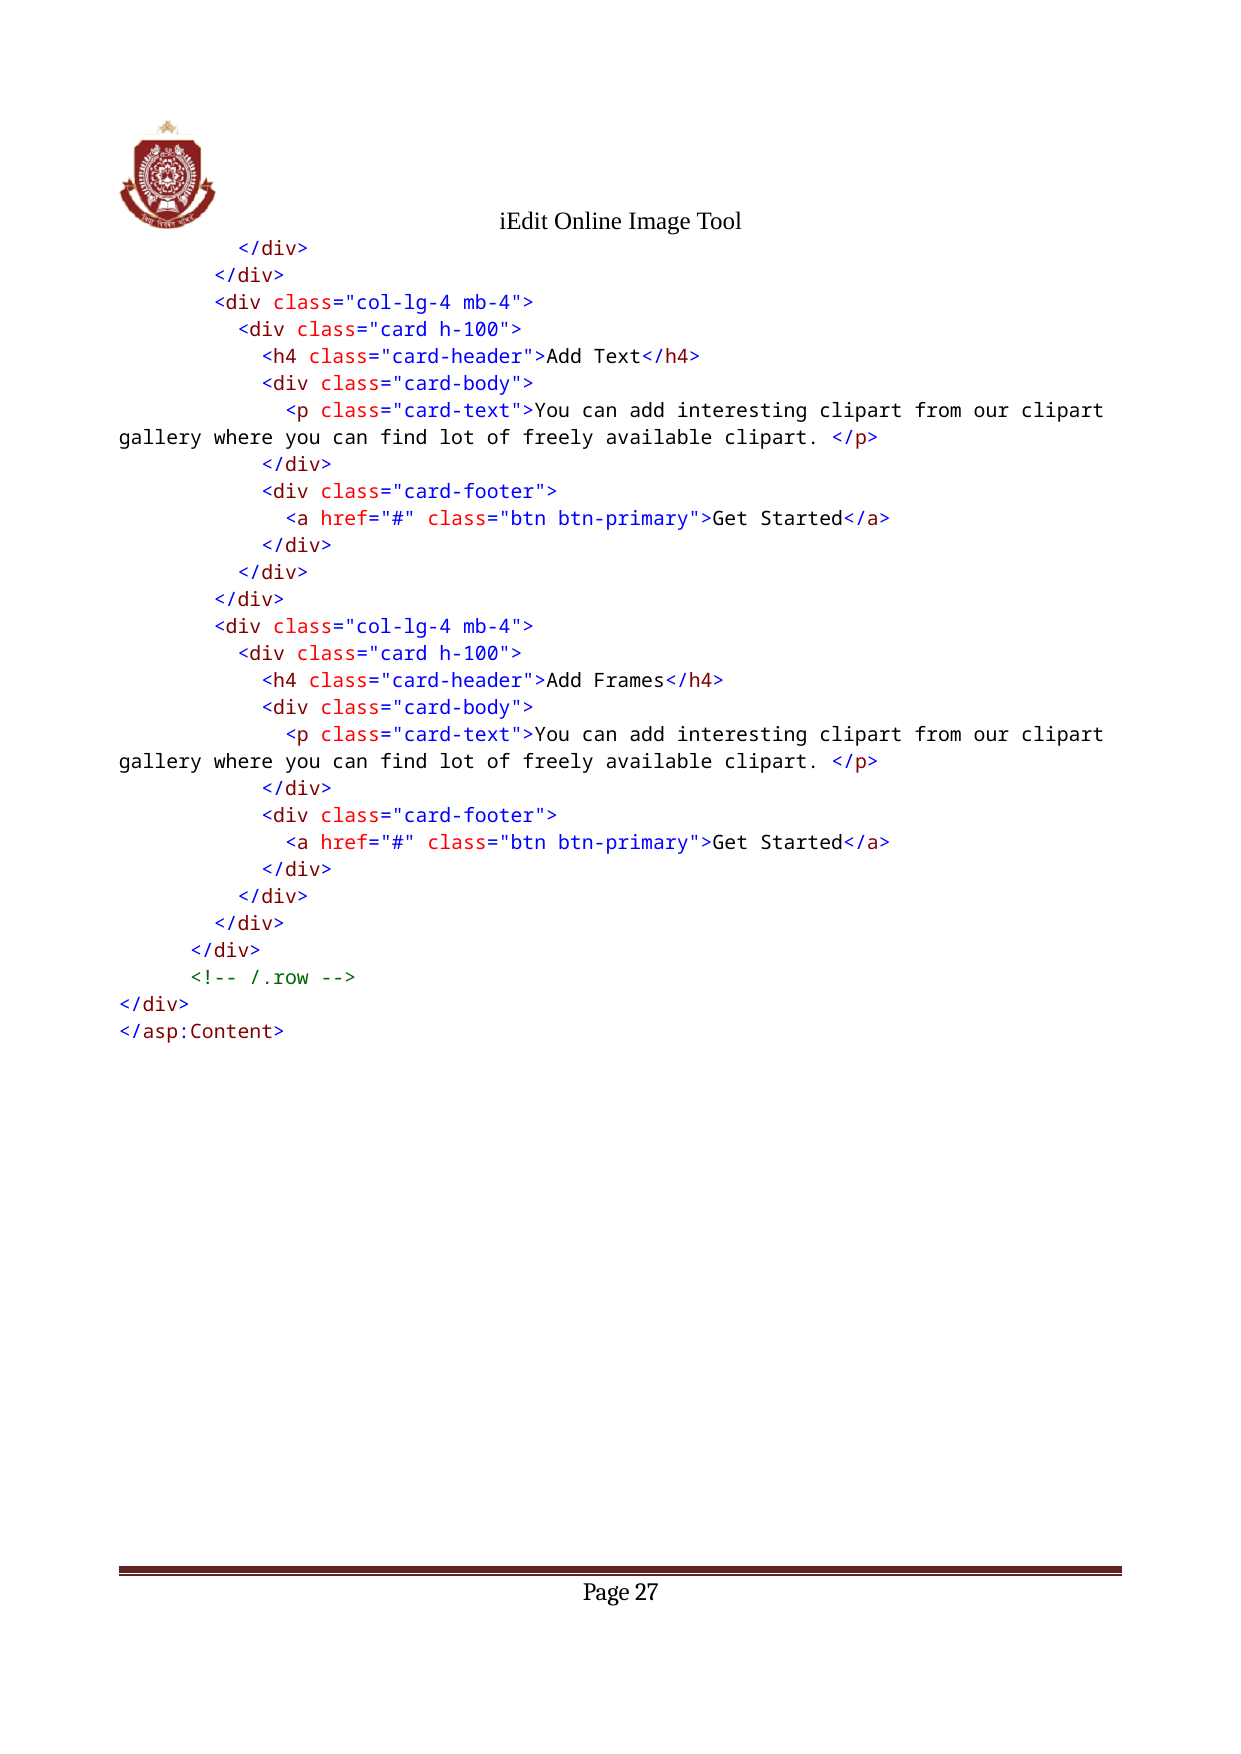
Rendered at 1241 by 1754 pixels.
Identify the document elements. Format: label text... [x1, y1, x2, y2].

text <p class="card-text">You can add interesting clipart from our clipart gallery where you can find lot of freely available clipart. </p> [118, 720, 1122, 774]
text </div> [118, 909, 1122, 936]
text </div> [118, 882, 1122, 909]
text </div> [118, 585, 1122, 612]
text </div> [118, 936, 1122, 963]
text <div class="col-lg-4 mb-4"> [118, 612, 1122, 639]
text <h4 class="card-header">Add Frames</h4> [118, 666, 1122, 693]
text <!-- /.row --> [118, 963, 1122, 990]
text <h4 class="card-header">Add Text</h4> [118, 342, 1122, 369]
text <div class="card-footer"> [118, 801, 1122, 828]
text </div> [118, 774, 1122, 801]
text <div class="card-body"> [118, 369, 1122, 396]
text </div> [118, 234, 1122, 261]
text </div> [118, 558, 1122, 585]
text </div> [118, 531, 1122, 558]
text </div> [118, 990, 1122, 1017]
text <a href="#" class="btn btn-primary">Get Started</a> [118, 828, 1122, 855]
text <a href="#" class="btn btn-primary">Get Started</a> [118, 504, 1122, 531]
text <div class="card-body"> [118, 693, 1122, 720]
text <div class="card-footer"> [118, 477, 1122, 504]
text <div class="card h-100"> [118, 315, 1122, 342]
picture [118, 118, 224, 229]
text <div class="col-lg-4 mb-4"> [118, 288, 1122, 315]
text </asp:Content> [118, 1017, 1122, 1044]
text </div> [118, 261, 1122, 288]
text </div> [118, 450, 1122, 477]
text <p class="card-text">You can add interesting clipart from our clipart gallery where you can find lot of freely available clipart. </p> [118, 396, 1122, 450]
text </div> [118, 855, 1122, 882]
text <div class="card h-100"> [118, 639, 1122, 666]
